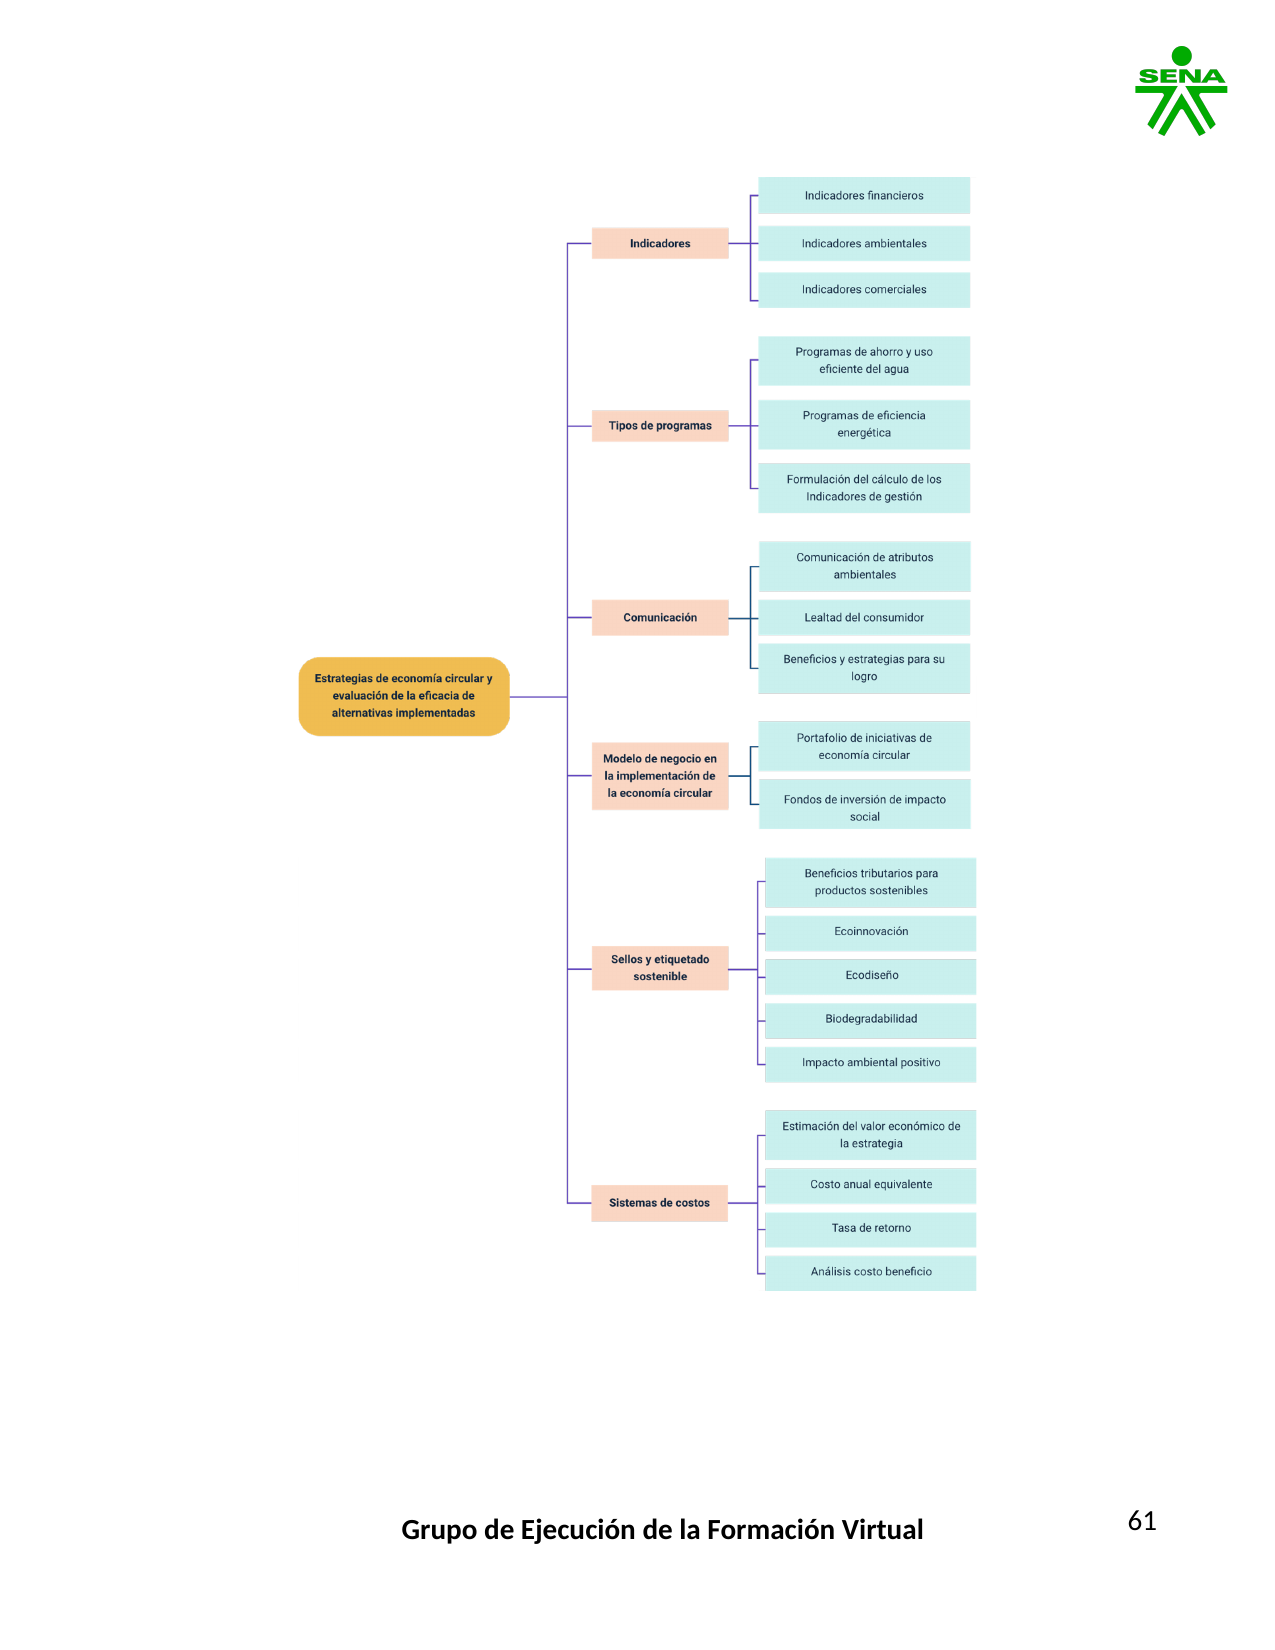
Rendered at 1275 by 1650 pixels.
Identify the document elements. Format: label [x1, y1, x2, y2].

picture [298, 177, 977, 1291]
picture [1135, 46, 1228, 136]
